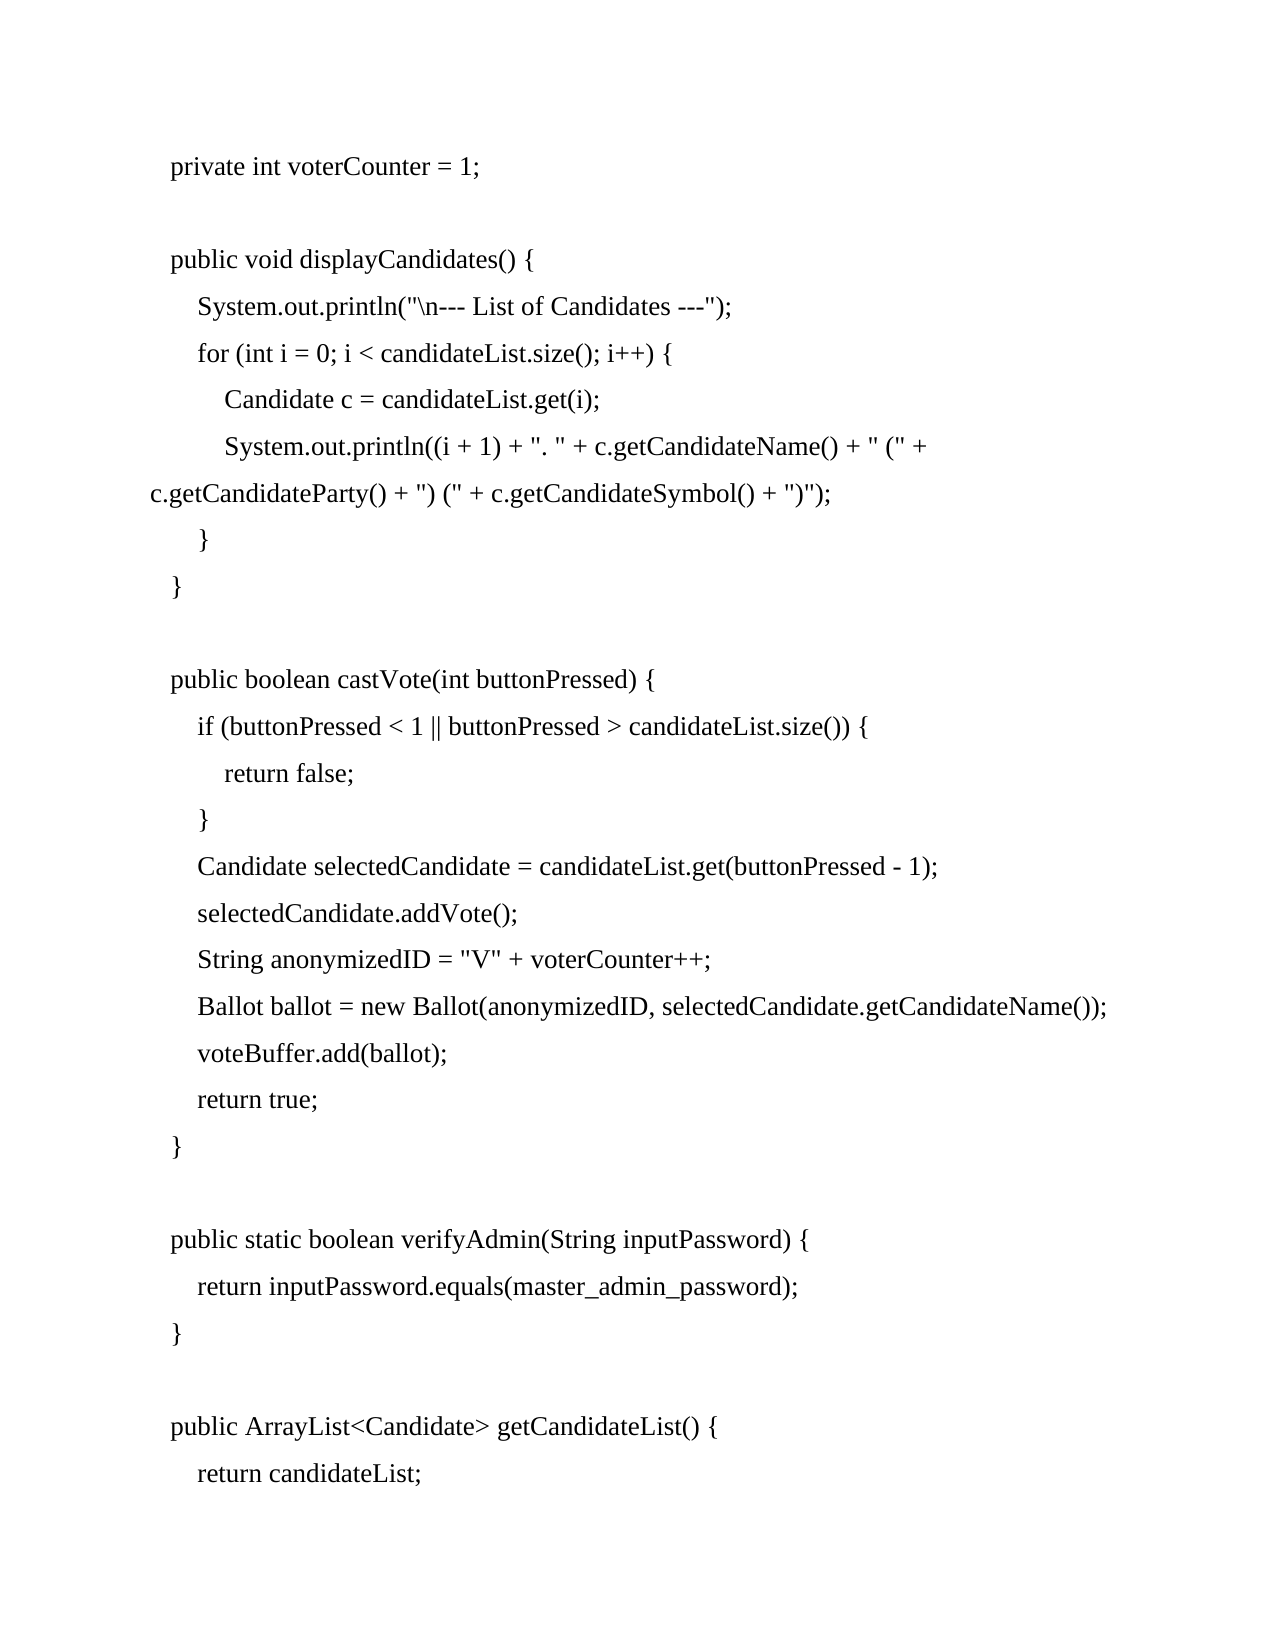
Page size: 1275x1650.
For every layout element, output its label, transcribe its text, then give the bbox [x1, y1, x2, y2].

text } [150, 570, 1125, 601]
text } [150, 803, 1125, 834]
text for (int i = 0; i < candidateList.size(); i++) { [150, 337, 1125, 368]
text public static boolean verifyAdmin(String inputPassword) { [150, 1223, 1125, 1254]
text if (buttonPressed < 1 || buttonPressed > candidateList.size()) { [150, 710, 1125, 741]
text } [150, 523, 1125, 554]
text System.out.println((i + 1) + ". " + c.getCandidateName() + " (" + c.getCandidateParty() + ") (" + c.getCandidateSymbol() + ")"); [150, 430, 1125, 508]
text return inputPassword.equals(master_admin_password); [150, 1270, 1125, 1301]
text voteBuffer.add(ballot); [150, 1037, 1125, 1068]
text private int voterCounter = 1; [150, 150, 1125, 181]
text String anonymizedID = "V" + voterCounter++; [150, 943, 1125, 974]
text } [150, 1130, 1125, 1161]
text Ballot ballot = new Ballot(anonymizedID, selectedCandidate.getCandidateName()); [150, 990, 1125, 1021]
text public ArrayList<Candidate> getCandidateList() { [150, 1410, 1125, 1441]
text return candidateList; [150, 1457, 1125, 1488]
text return true; [150, 1083, 1125, 1114]
text Candidate selectedCandidate = candidateList.get(buttonPressed - 1); [150, 850, 1125, 881]
text public boolean castVote(int buttonPressed) { [150, 663, 1125, 694]
text } [150, 1317, 1125, 1348]
text selectedCandidate.addVote(); [150, 897, 1125, 928]
text Candidate c = candidateList.get(i); [150, 383, 1125, 414]
text public void displayCandidates() { [150, 243, 1125, 274]
text return false; [150, 757, 1125, 788]
text System.out.println("\n--- List of Candidates ---"); [150, 290, 1125, 321]
